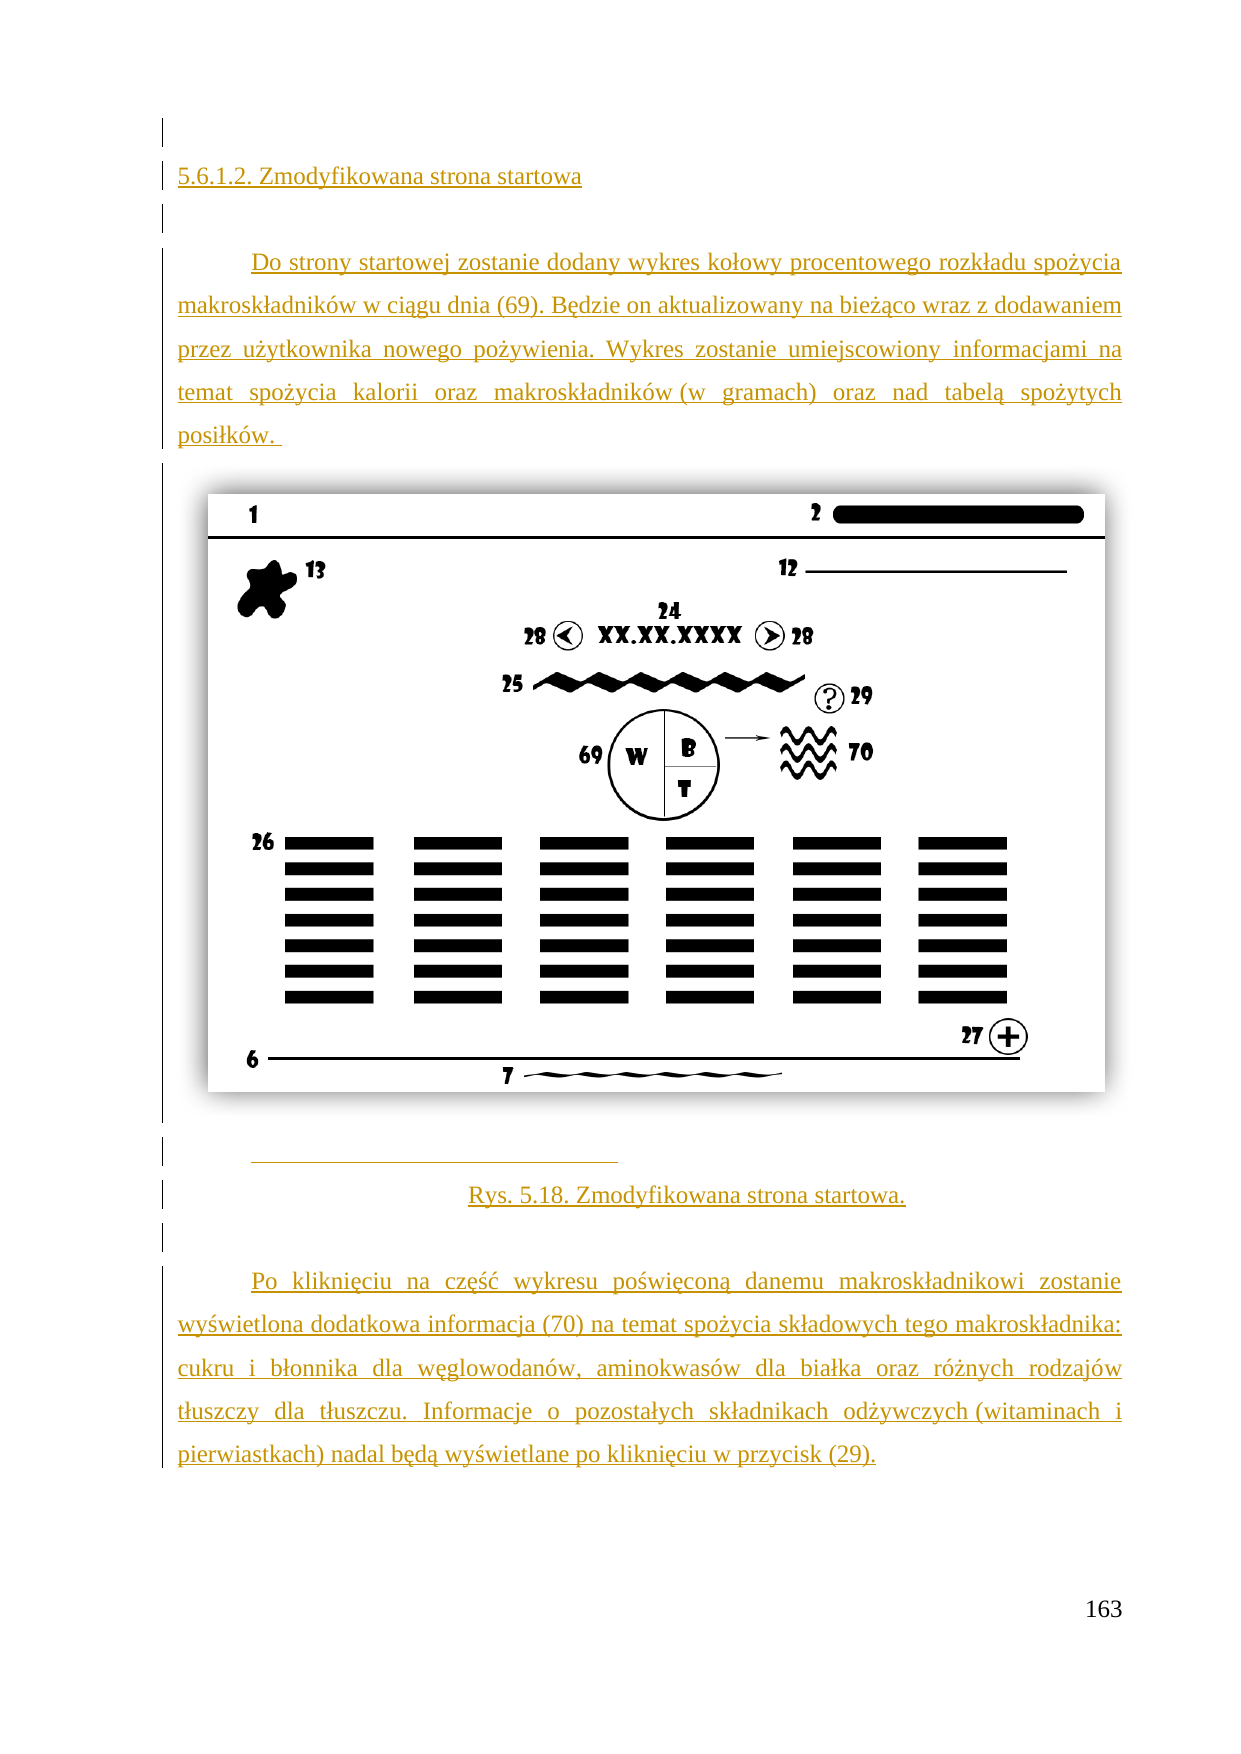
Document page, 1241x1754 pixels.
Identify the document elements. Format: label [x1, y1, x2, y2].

picture [208, 494, 1105, 1092]
